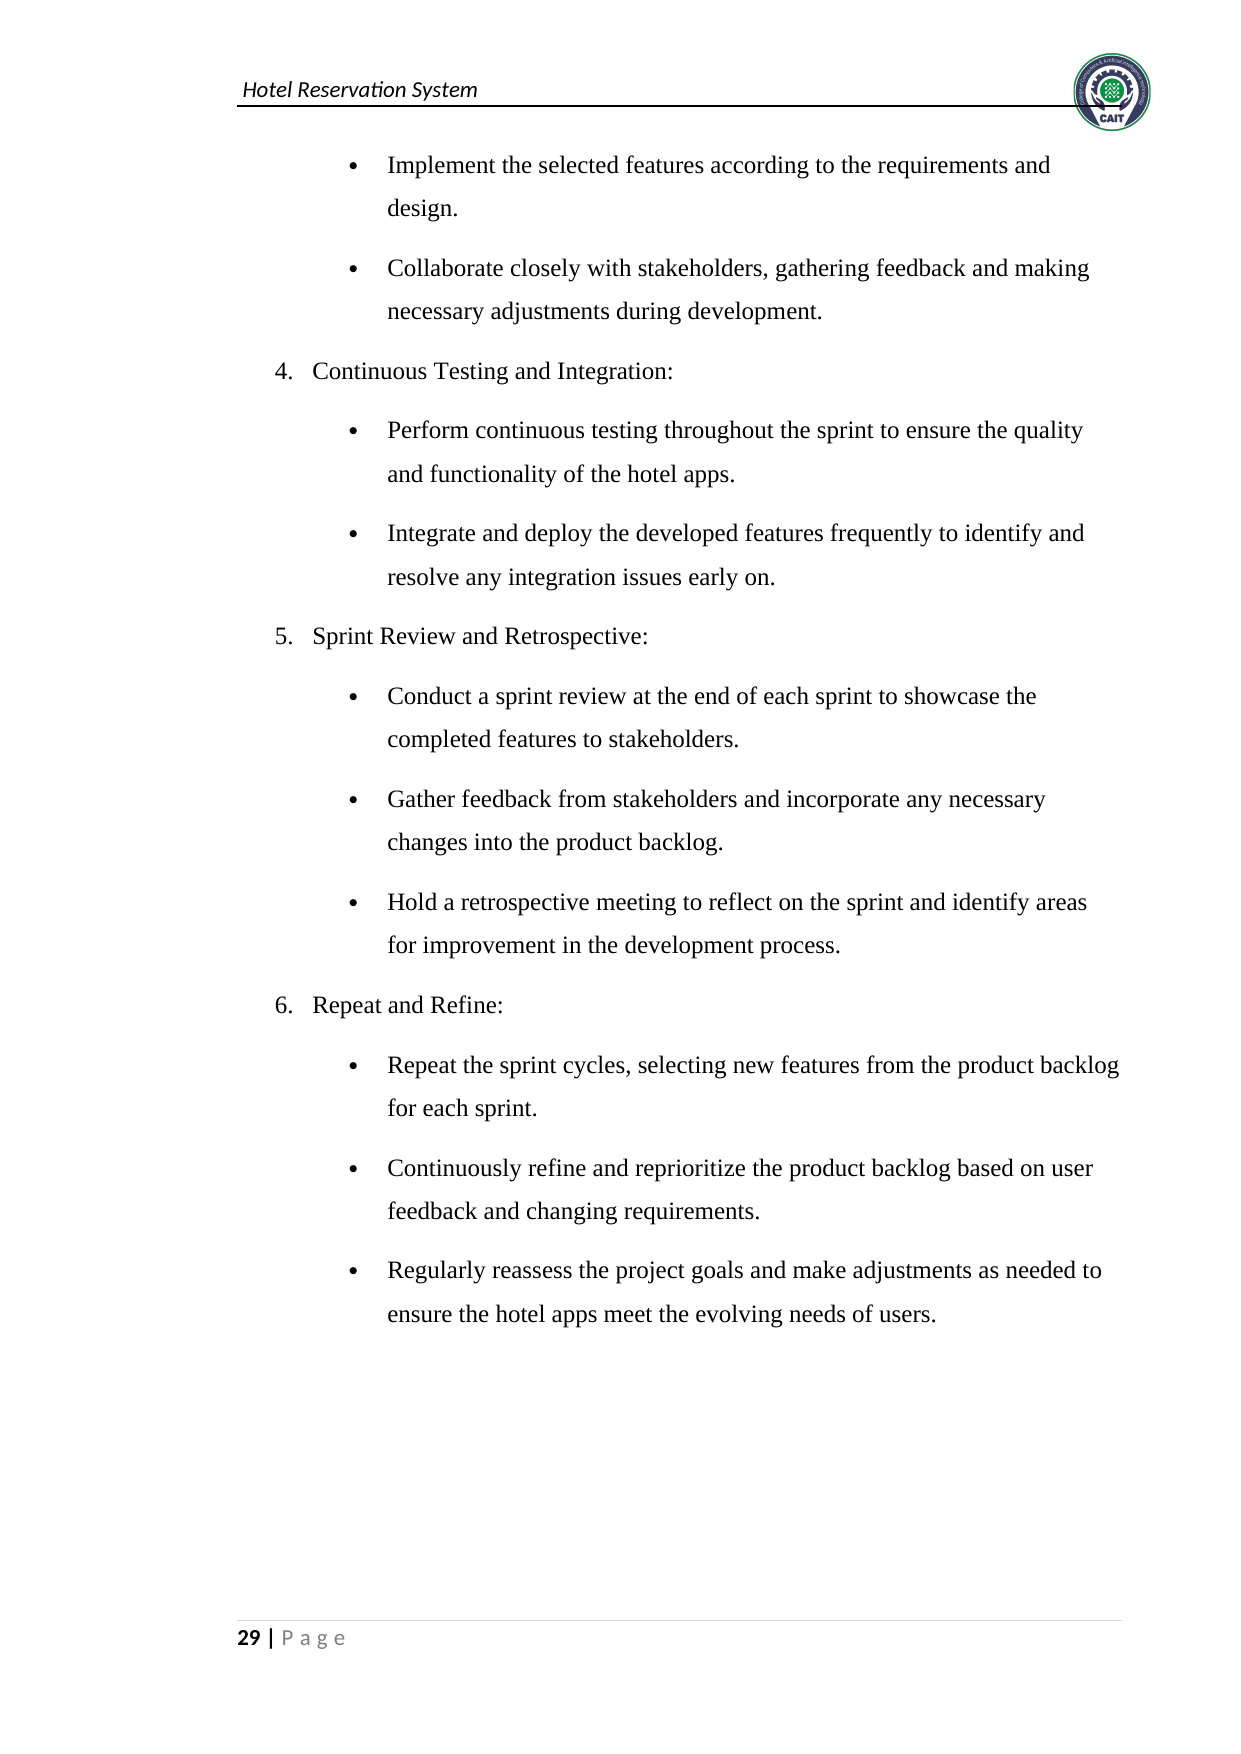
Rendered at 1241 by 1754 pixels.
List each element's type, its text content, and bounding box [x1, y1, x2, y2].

list Gather feedback from stakeholders and incorporate any necessary changes into the product backlog. [349, 784, 1122, 856]
list Implement the selected features according to the requirements and design. [349, 150, 1122, 222]
list Hold a retrospective meeting to reflect on the sprint and identify areas for improvement in the development process. [349, 887, 1122, 959]
list Continuously refine and reprioritize the product backlog based on user feedback and changing requirements. [349, 1153, 1122, 1224]
list Collaborate closely with stakeholders, gathering feedback and making necessary adjustments during development. [349, 253, 1122, 325]
list Continuous Testing and Integration: [274, 356, 1122, 384]
list Repeat the sprint cycles, selecting new features from the product backlog for each sprint. [349, 1050, 1122, 1122]
list Sprint Review and Retrospective: [274, 621, 1122, 650]
list Regularly reassess the project goals and make adjustments as needed to ensure the hotel apps meet the evolving needs of users. [349, 1256, 1122, 1327]
list Integrate and deploy the developed features frequently to identify and resolve any integration issues early on. [349, 518, 1122, 590]
list Conduct a sprint review at the end of each sprint to showcase the completed features to stakeholders. [349, 681, 1122, 753]
list Repeat and Refine: [274, 990, 1122, 1019]
list Perform continuous testing throughout the sprint to ensure the quality and functionality of the hotel apps. [349, 416, 1122, 487]
picture [1073, 53, 1151, 131]
